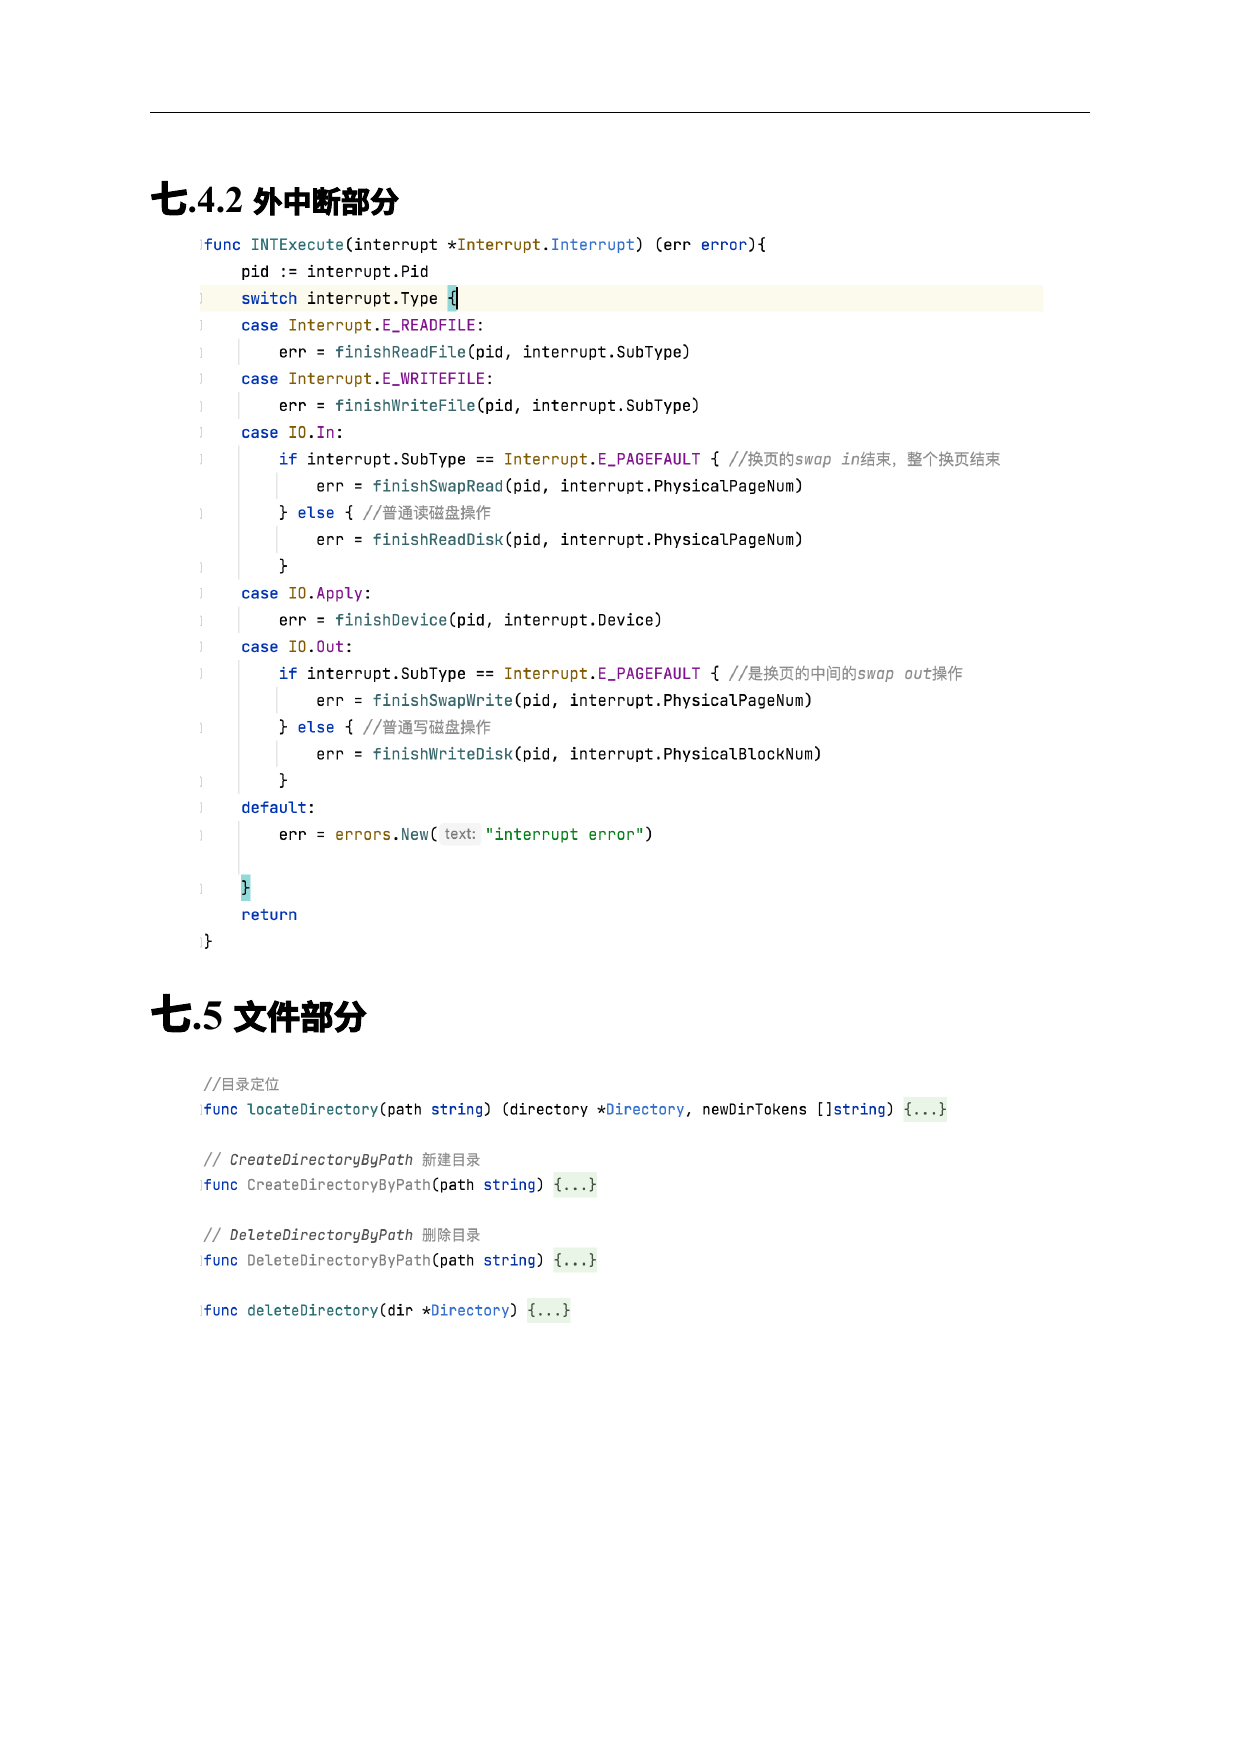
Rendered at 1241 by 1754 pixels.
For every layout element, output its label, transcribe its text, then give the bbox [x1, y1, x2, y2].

picture [200, 1063, 975, 1330]
subtitle 文件部分 [150, 979, 1090, 1047]
picture [200, 231, 1044, 968]
subtitle 外中断部分 [150, 164, 1090, 232]
